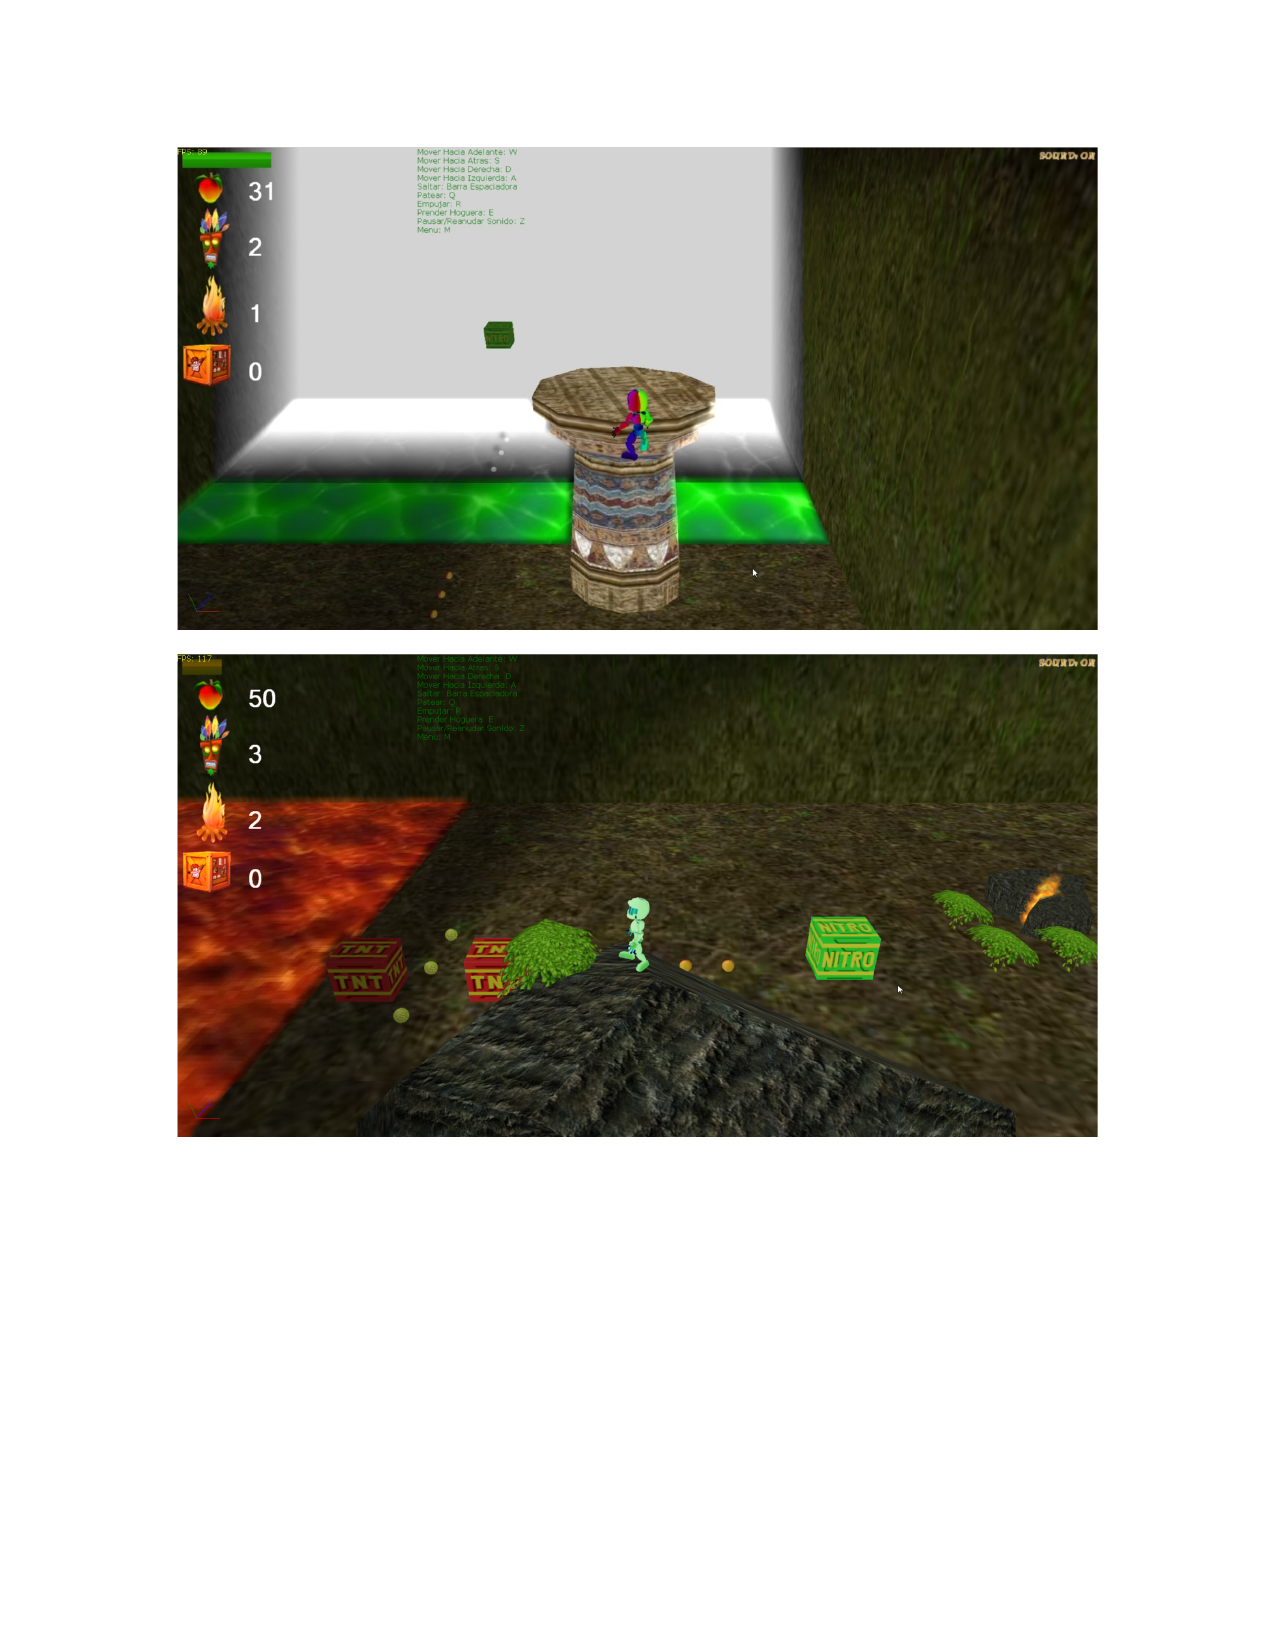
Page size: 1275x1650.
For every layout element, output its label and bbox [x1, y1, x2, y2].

picture [177, 654, 1098, 1137]
picture [177, 147, 1098, 630]
